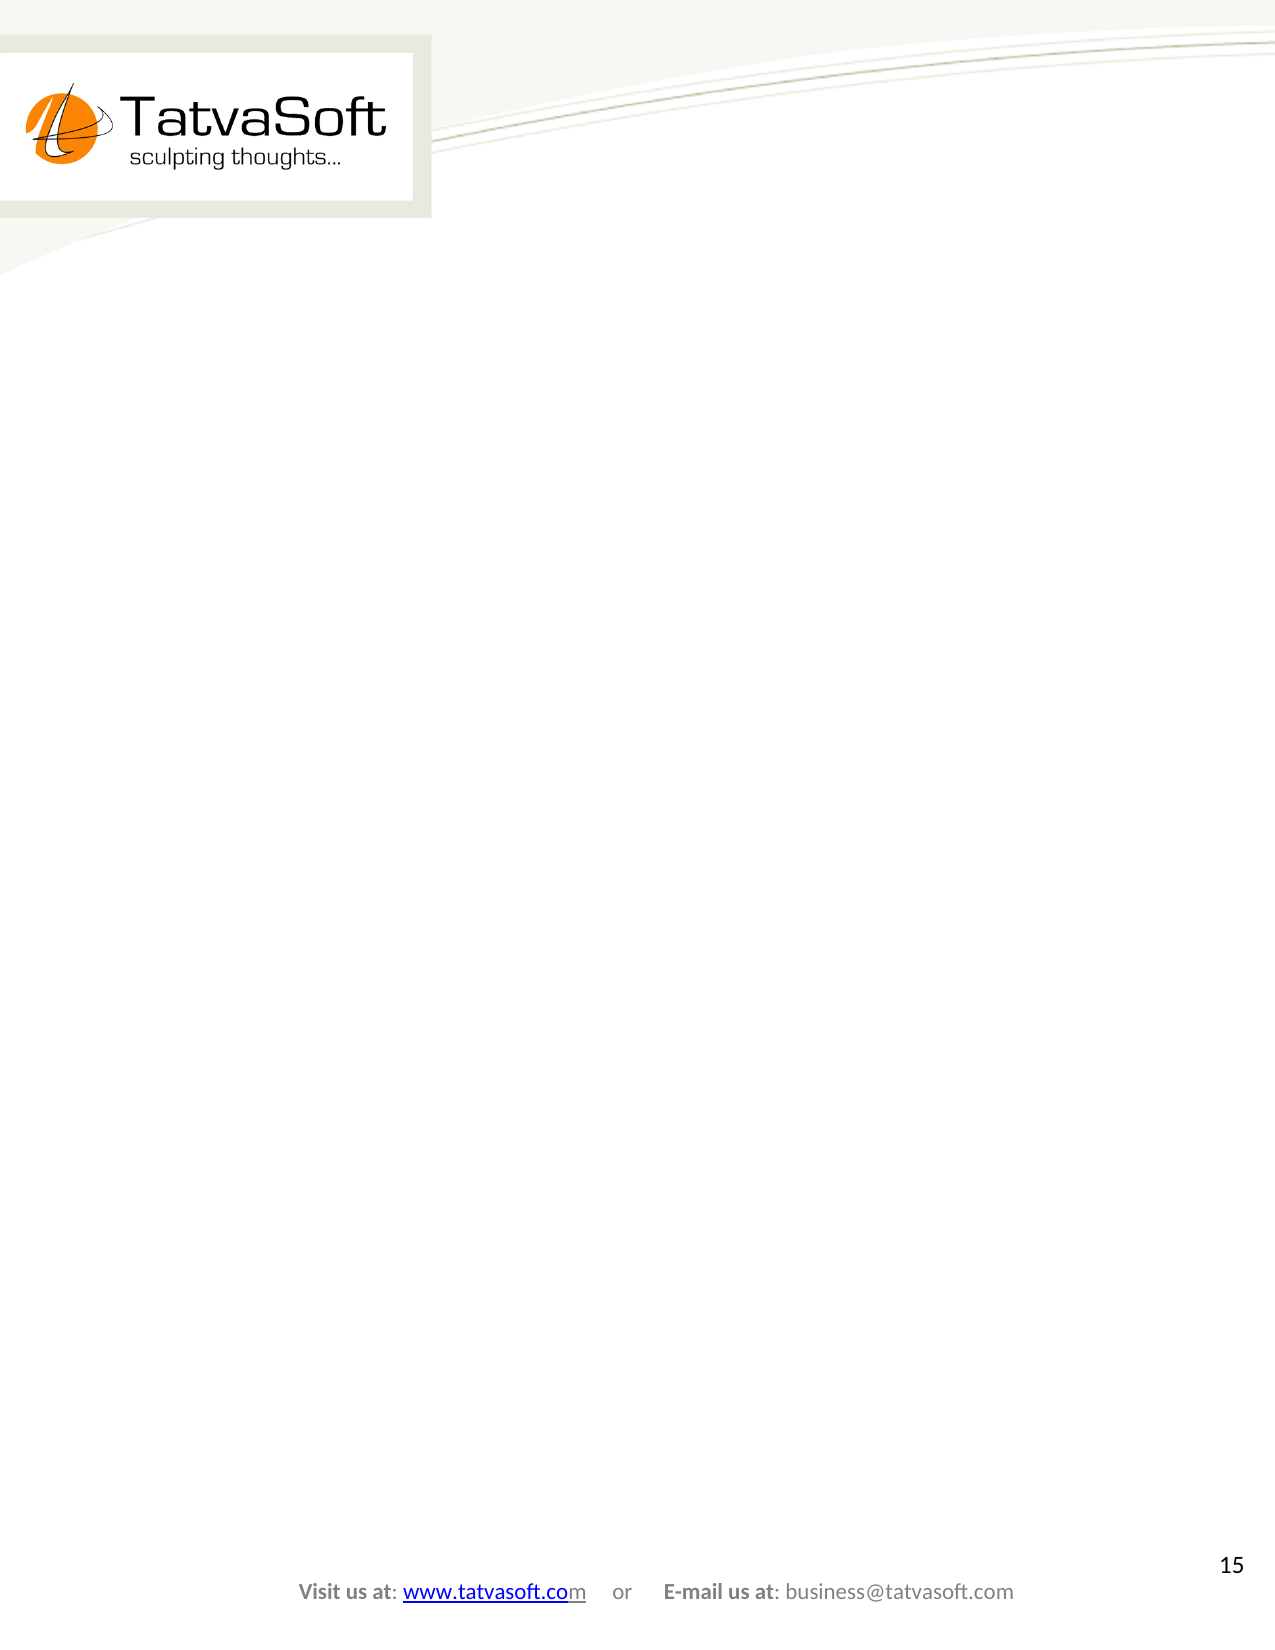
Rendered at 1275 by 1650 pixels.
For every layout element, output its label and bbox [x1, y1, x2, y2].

picture [0, 0, 1275, 285]
